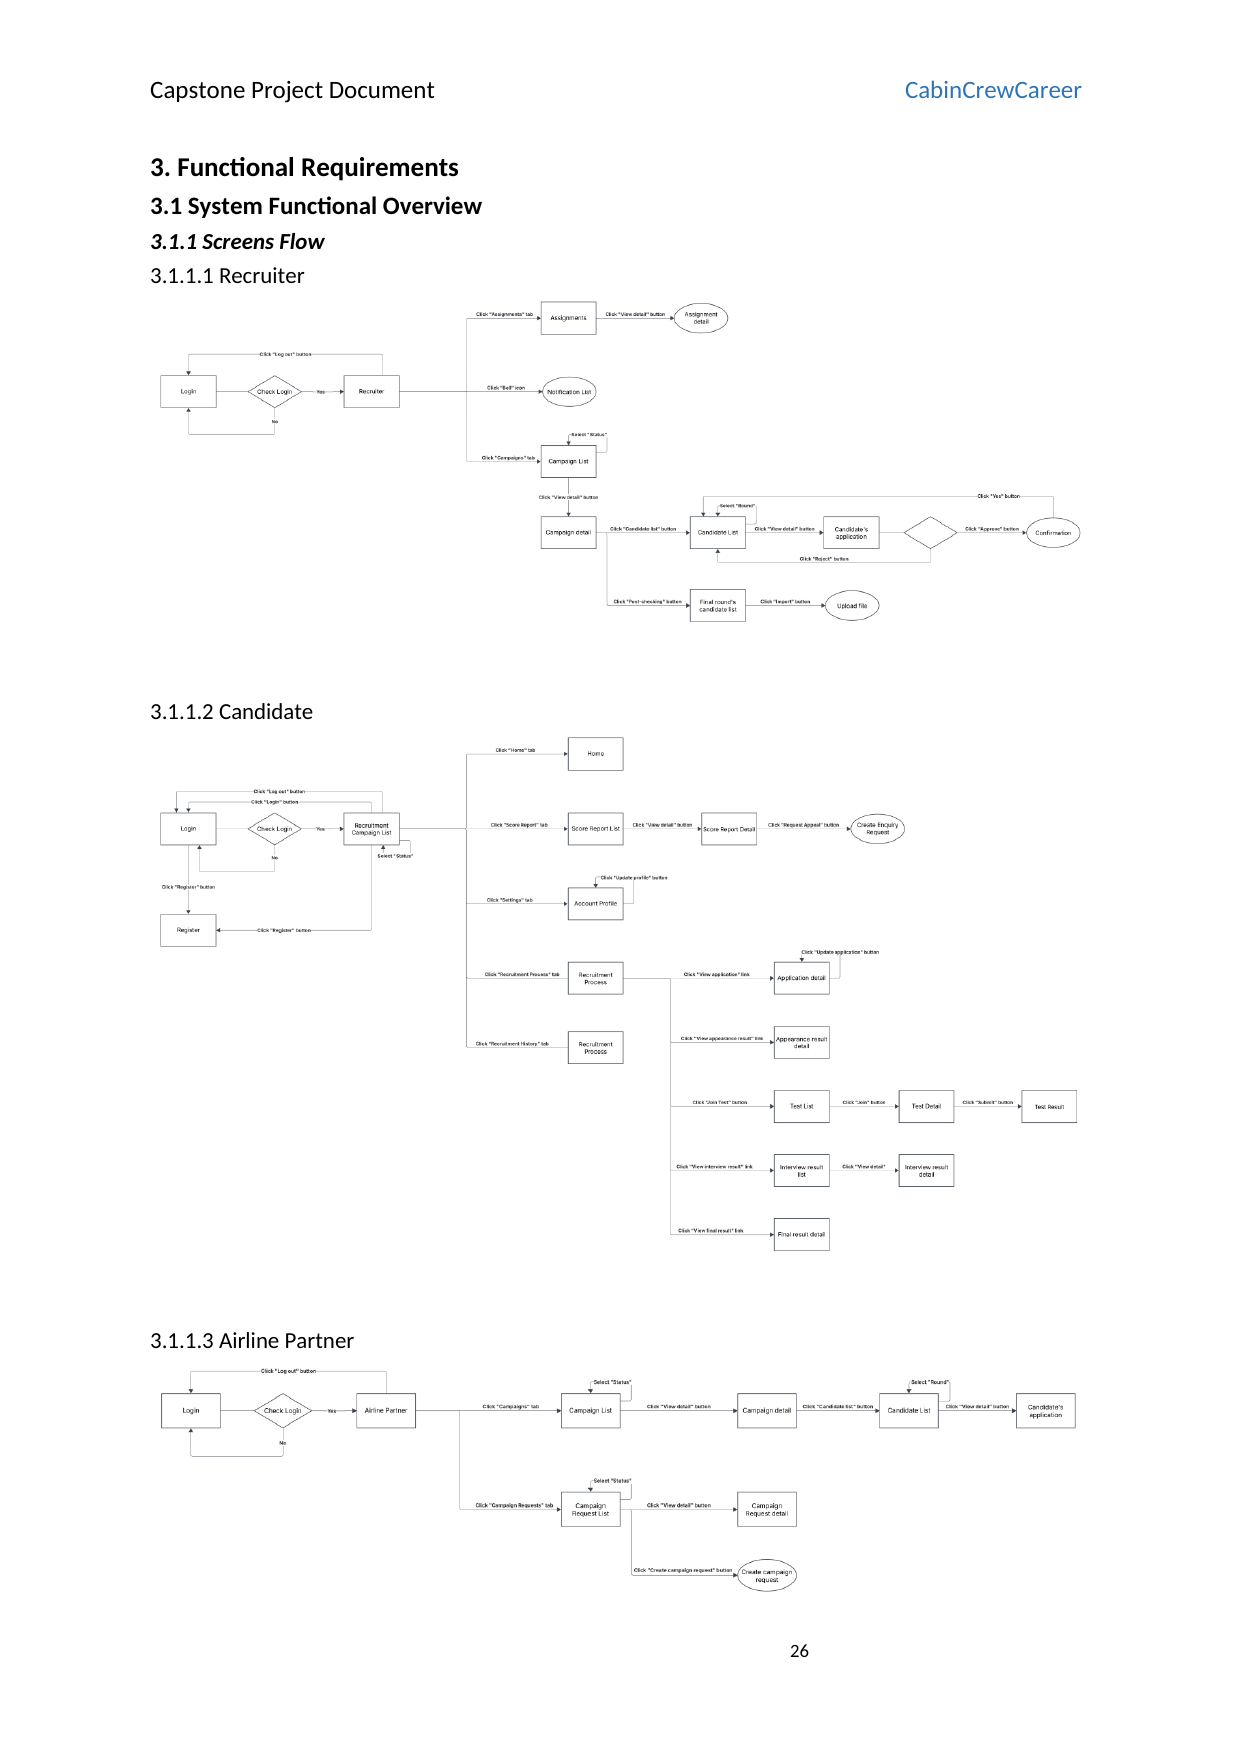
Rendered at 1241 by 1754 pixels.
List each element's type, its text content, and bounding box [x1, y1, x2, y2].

subtitle 3.1 System Functional Overview [150, 190, 1090, 220]
subtitle 3.1.1 Screens Flow [150, 227, 1090, 255]
picture [150, 727, 1087, 1261]
picture [150, 291, 1090, 632]
subtitle 3.1.1.3 Airline Partner [150, 1327, 1090, 1354]
picture [150, 1356, 1086, 1602]
subtitle 3.1.1.2 Candidate [150, 697, 1090, 725]
subtitle 3. Functional Requirements [150, 150, 1090, 183]
subtitle 3.1.1.1 Recruiter [150, 261, 1090, 289]
